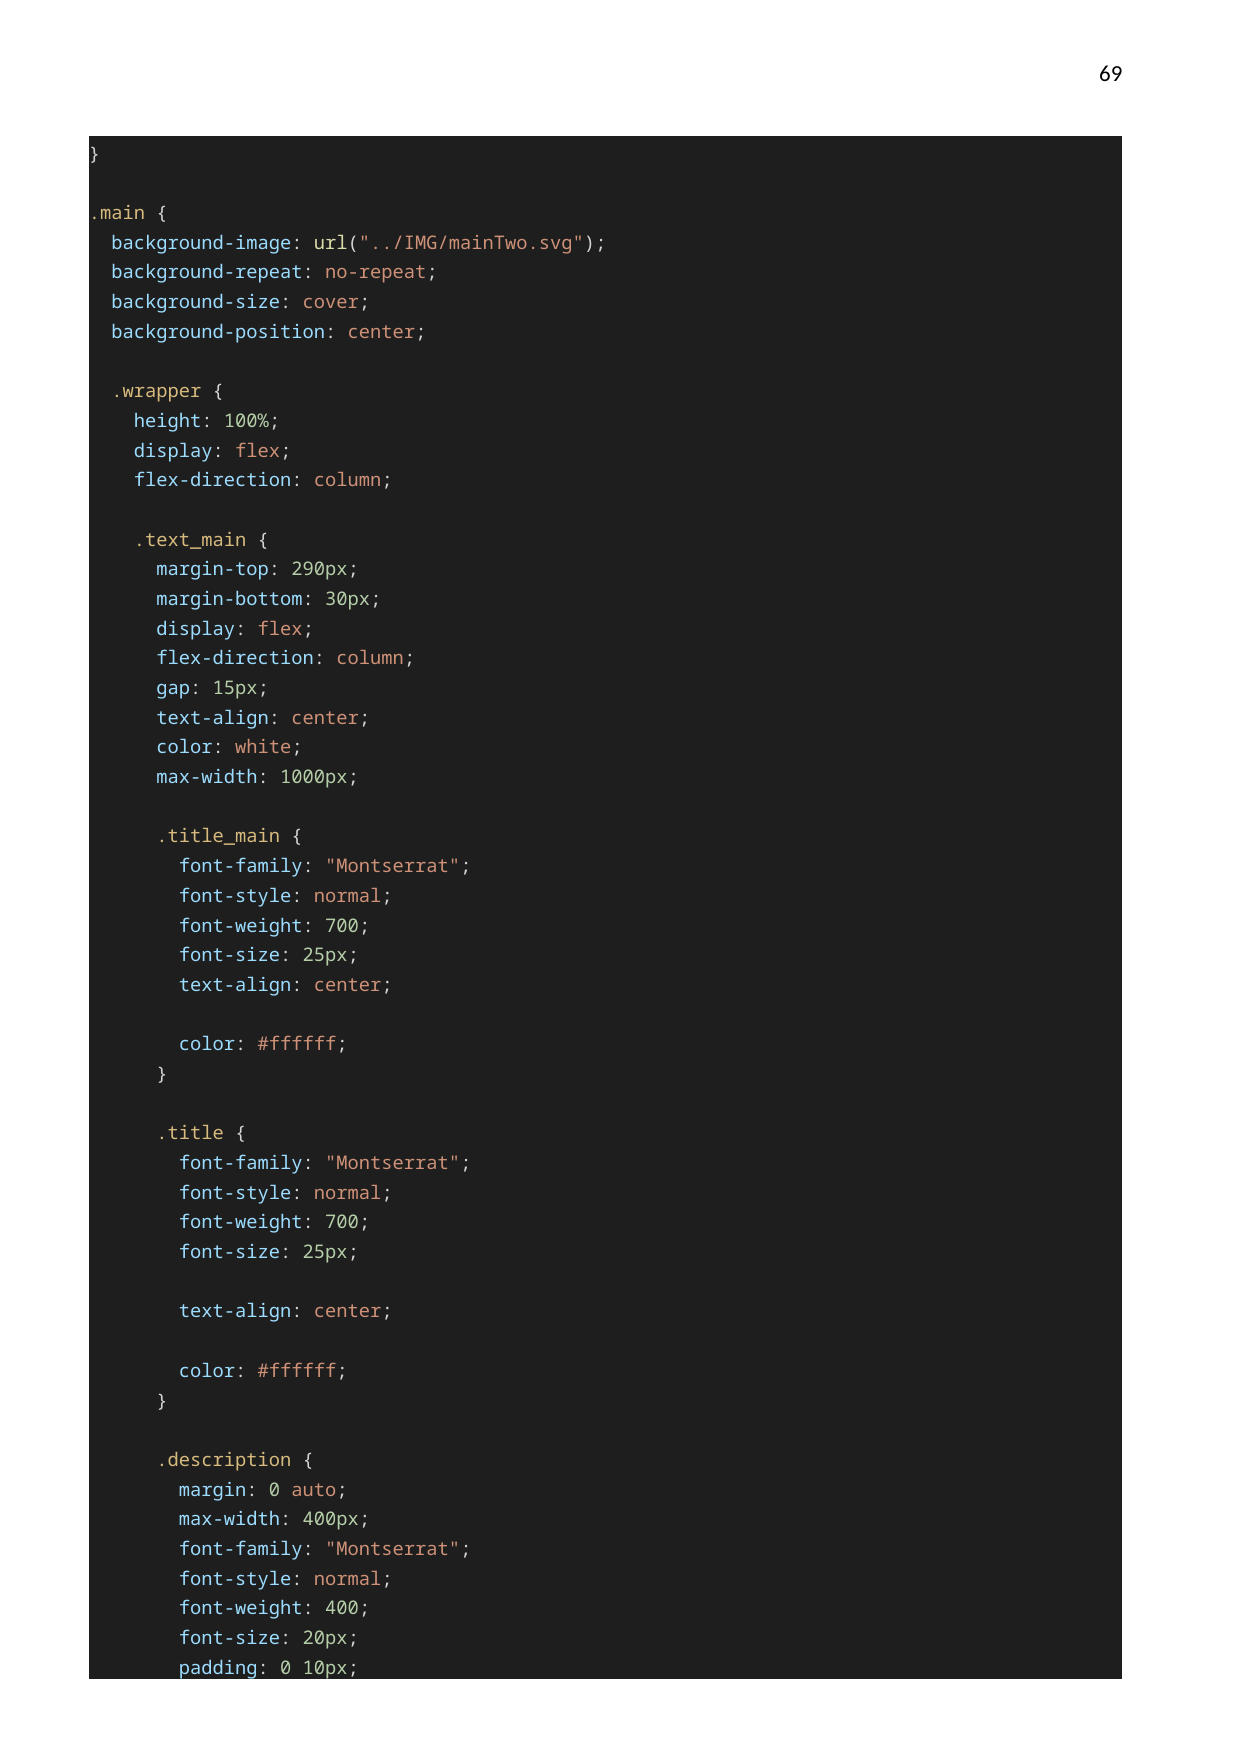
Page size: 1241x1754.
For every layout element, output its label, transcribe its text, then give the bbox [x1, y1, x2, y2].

text font-family: "Montserrat"; [89, 1145, 1122, 1175]
text background-size: cover; [89, 284, 1122, 314]
text height: 100%; [89, 403, 1122, 433]
text gap: 15px; [89, 670, 1122, 700]
text text-align: center; [89, 967, 1122, 997]
text background-position: center; [89, 314, 1122, 344]
text .title { [89, 1116, 1122, 1145]
text } [89, 136, 1122, 166]
text color: white; [89, 729, 1122, 759]
text background-image: url("../IMG/mainTwo.svg"); [89, 225, 1122, 254]
text font-weight: 700; [89, 908, 1122, 937]
text text-align: center; [89, 700, 1122, 729]
text font-size: 20px; [89, 1620, 1122, 1650]
text color: #ffffff; [89, 1353, 1122, 1383]
text display: flex; [89, 611, 1122, 641]
text font-size: 25px; [89, 1234, 1122, 1264]
text display: flex; [89, 433, 1122, 462]
text .wrapper { [89, 373, 1122, 403]
text max-width: 400px; [89, 1501, 1122, 1531]
text color: #ffffff; [89, 1026, 1122, 1056]
text font-style: normal; [89, 878, 1122, 908]
text margin-bottom: 30px; [89, 581, 1122, 611]
text margin: 0 auto; [89, 1472, 1122, 1501]
text background-repeat: no-repeat; [89, 254, 1122, 284]
text padding: 0 10px; [89, 1650, 1122, 1679]
text font-style: normal; [89, 1561, 1122, 1591]
text font-family: "Montserrat"; [89, 1531, 1122, 1561]
text max-width: 1000px; [89, 759, 1122, 789]
text font-family: "Montserrat"; [89, 848, 1122, 878]
text font-weight: 400; [89, 1591, 1122, 1620]
text .description { [89, 1442, 1122, 1472]
text flex-direction: column; [89, 462, 1122, 492]
text font-style: normal; [89, 1175, 1122, 1204]
text .title_main { [89, 819, 1122, 848]
text } [89, 1056, 1122, 1086]
text text-align: center; [89, 1294, 1122, 1323]
text margin-top: 290px; [89, 551, 1122, 581]
text font-weight: 700; [89, 1204, 1122, 1234]
text flex-direction: column; [89, 641, 1122, 670]
text .text_main { [89, 522, 1122, 551]
text font-size: 25px; [89, 937, 1122, 967]
text .main { [89, 195, 1122, 225]
text } [89, 1383, 1122, 1412]
